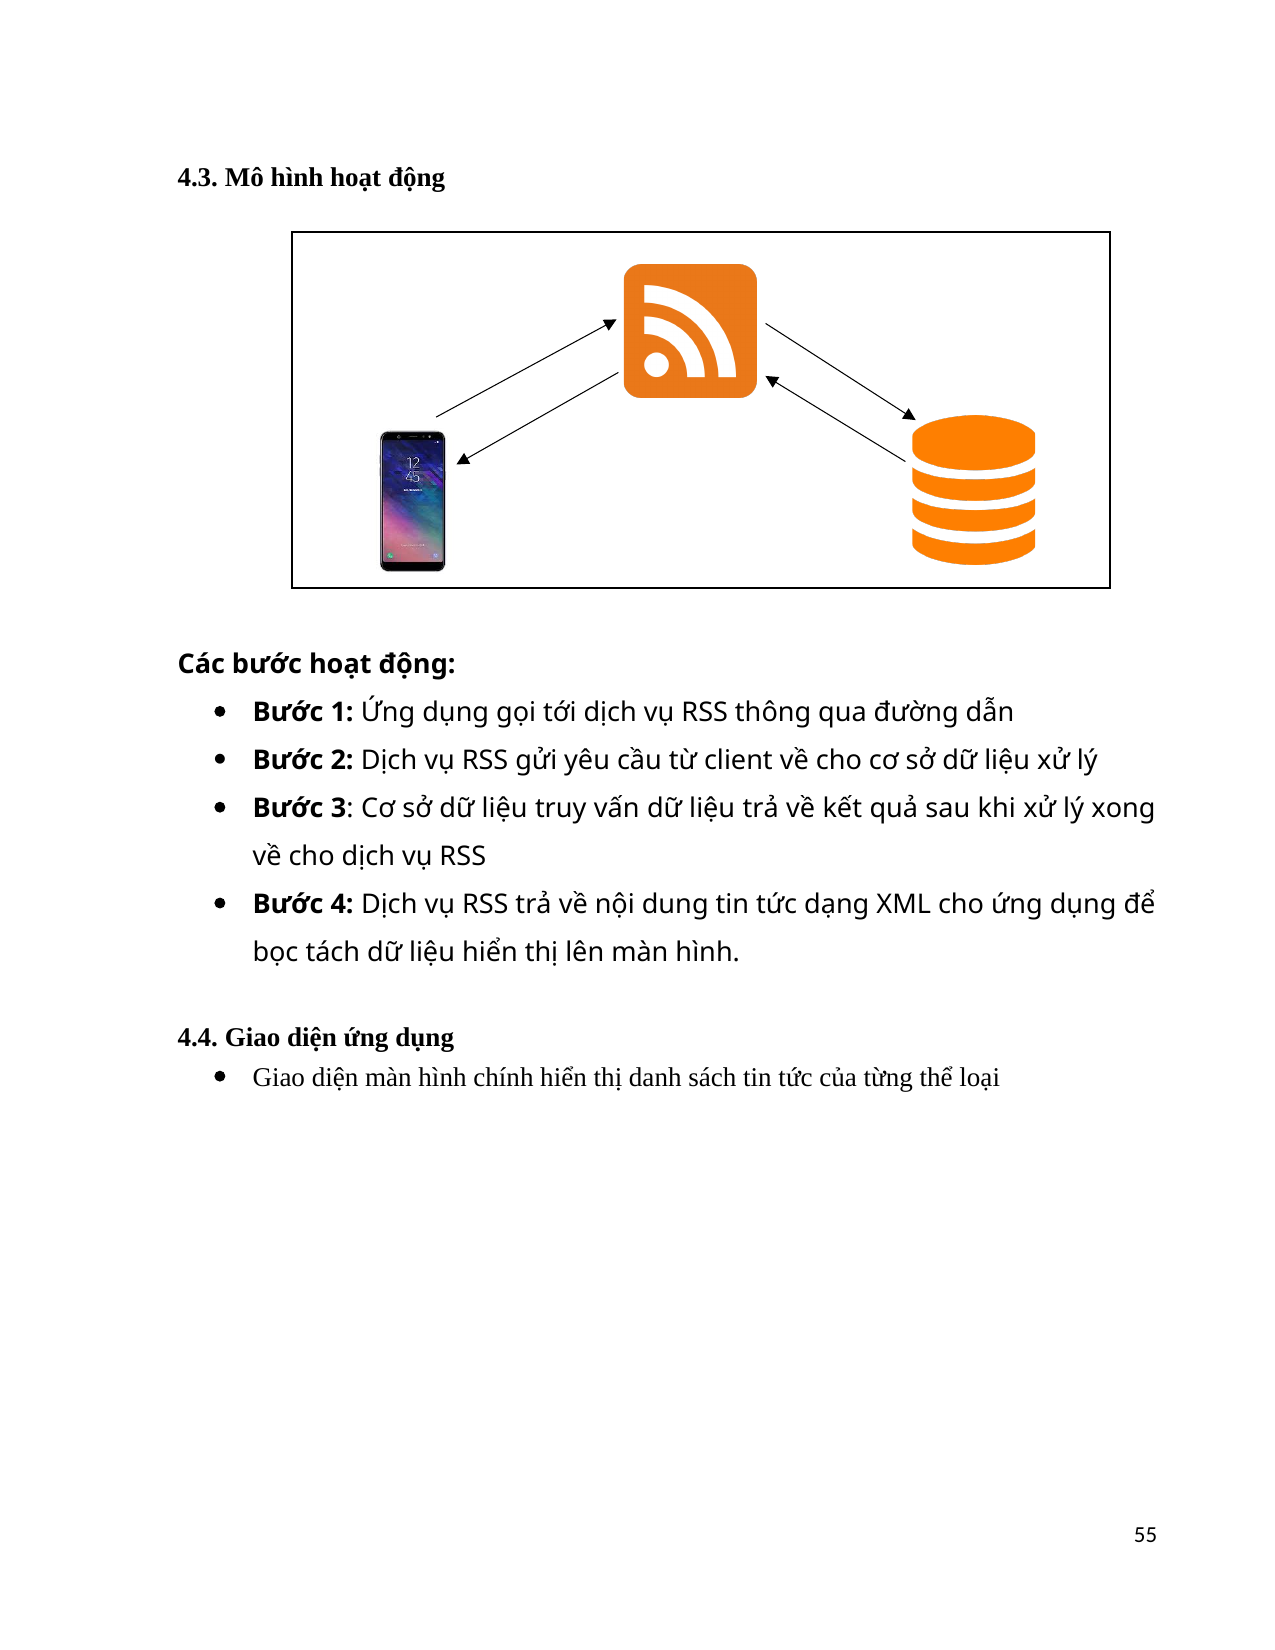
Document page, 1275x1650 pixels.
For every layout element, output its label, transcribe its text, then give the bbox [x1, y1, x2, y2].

picture [339, 428, 465, 574]
text 4.4. Giao diện ứng dụng [177, 1021, 1157, 1052]
picture [912, 415, 1036, 565]
picture [623, 264, 757, 398]
list Bước 3: Cơ sở dữ liệu truy vấn dữ liệu trả về kết quả sau khi xử lý xong về cho dịch vụ RSS [215, 788, 1157, 873]
list Bước 2: Dịch vụ RSS gửi yêu cầu từ client về cho cơ sở dữ liệu xử lý [215, 741, 1157, 777]
list Bước 4: Dịch vụ RSS trả về nội dung tin tức dạng XML cho ứng dụng để bọc tách dữ liệu hiển thị lên màn hình. [215, 884, 1157, 969]
list Bước 1: Ứng dụng gọi tới dịch vụ RSS thông qua đường dẫn [215, 693, 1157, 729]
list Giao diện màn hình chính hiển thị danh sách tin tức của từng thể loại [215, 1061, 1157, 1093]
subtitle 4.3. Mô hình hoạt động [177, 161, 1157, 192]
text Các bước hoạt động: [177, 645, 1157, 682]
